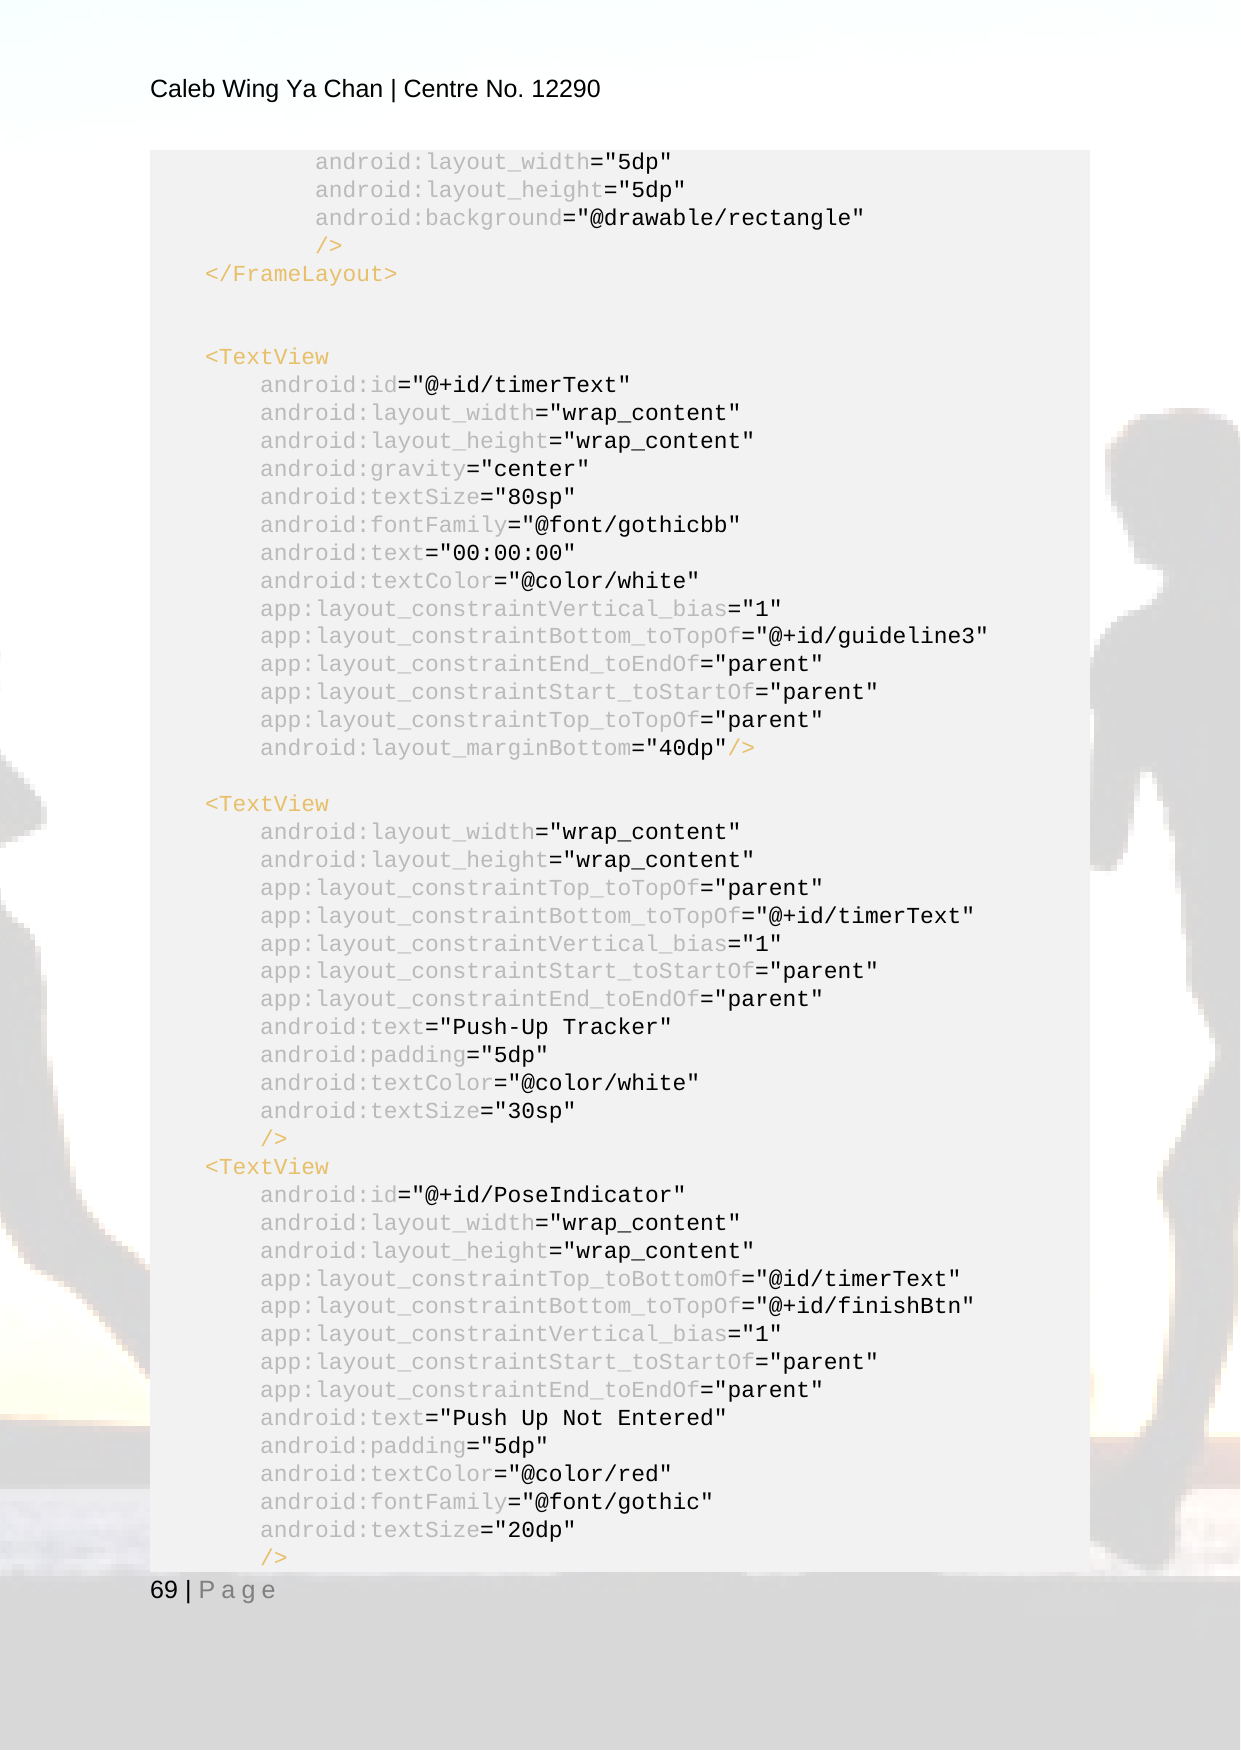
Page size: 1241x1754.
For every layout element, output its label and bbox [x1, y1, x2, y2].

text [150, 150, 1090, 1572]
